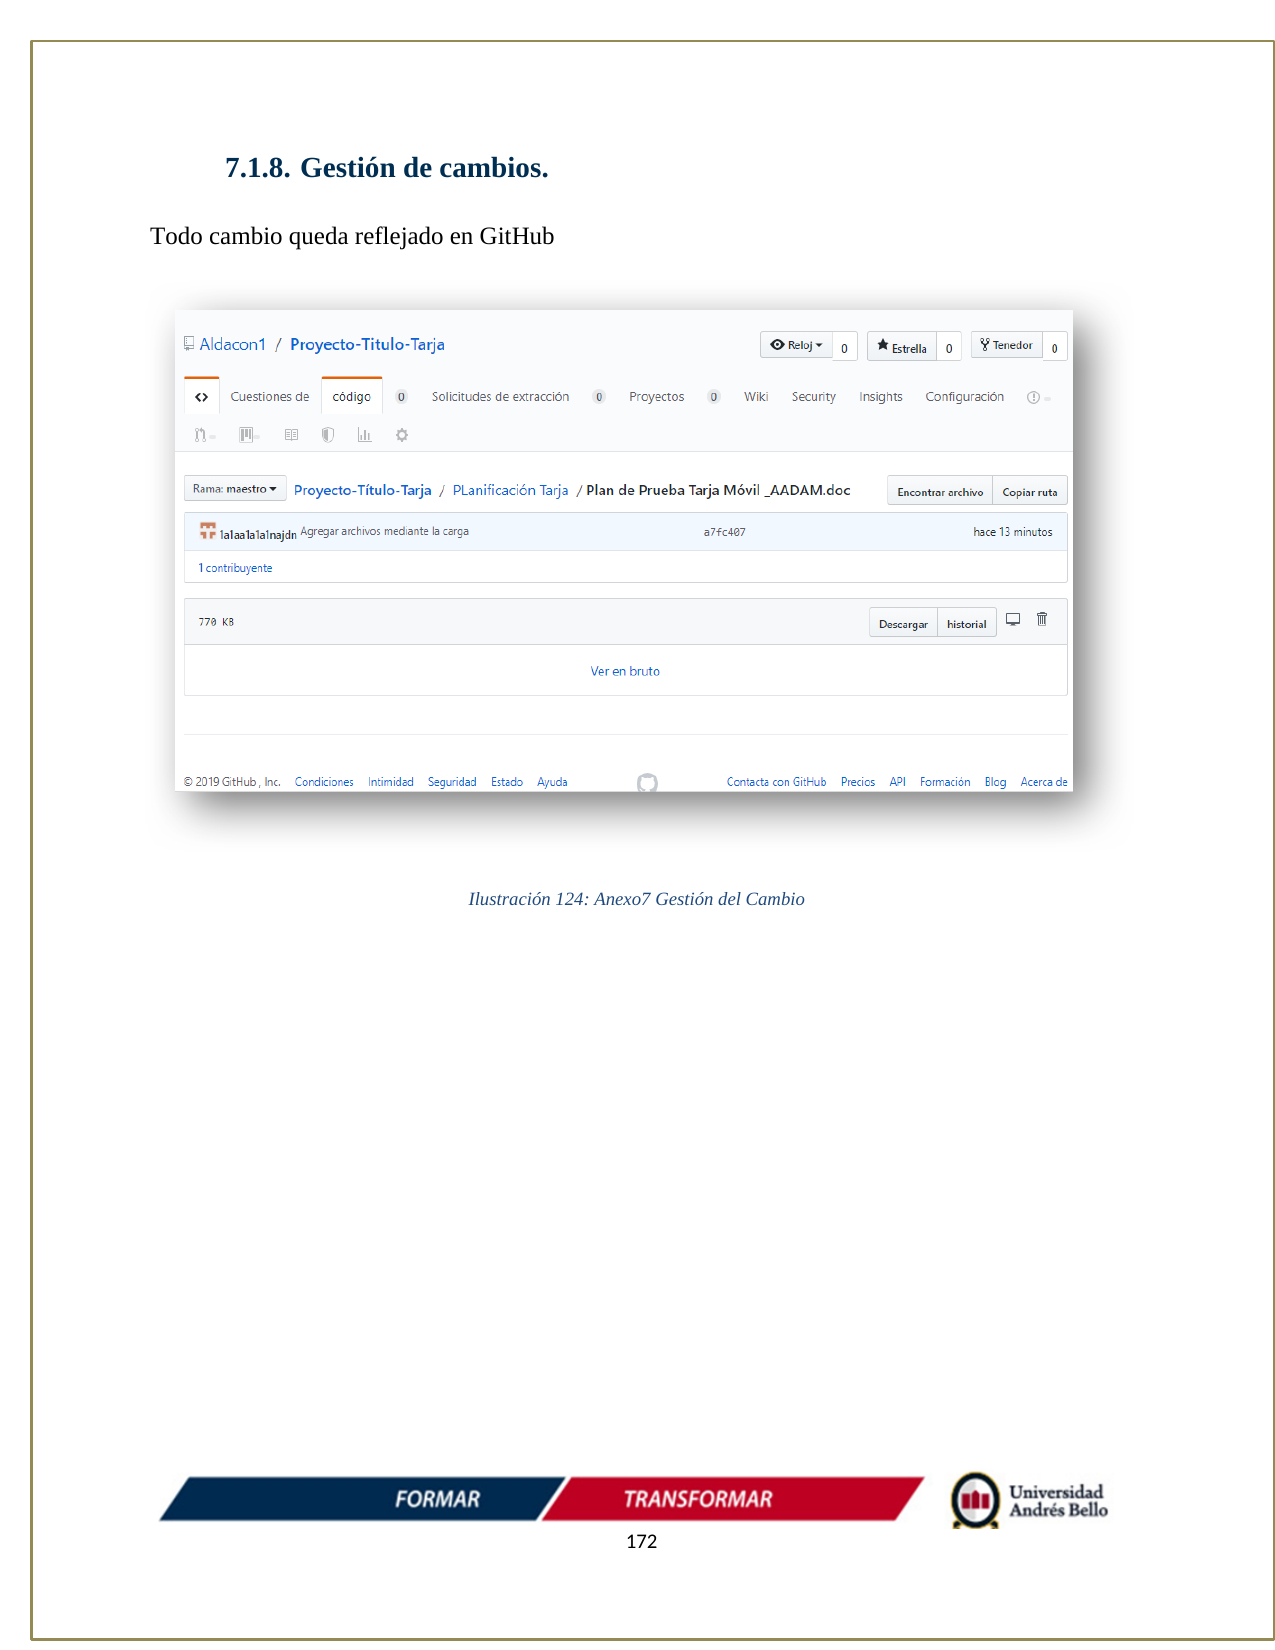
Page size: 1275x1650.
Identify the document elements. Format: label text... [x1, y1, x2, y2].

picture [175, 310, 1073, 792]
subtitle Gestión de cambios. [225, 150, 1125, 183]
picture [157, 1468, 1133, 1529]
text Ilustración 124: Anexo7 Gestión del Cambio [150, 887, 1125, 909]
text Todo cambio queda reflejado en GitHub [150, 221, 1125, 250]
